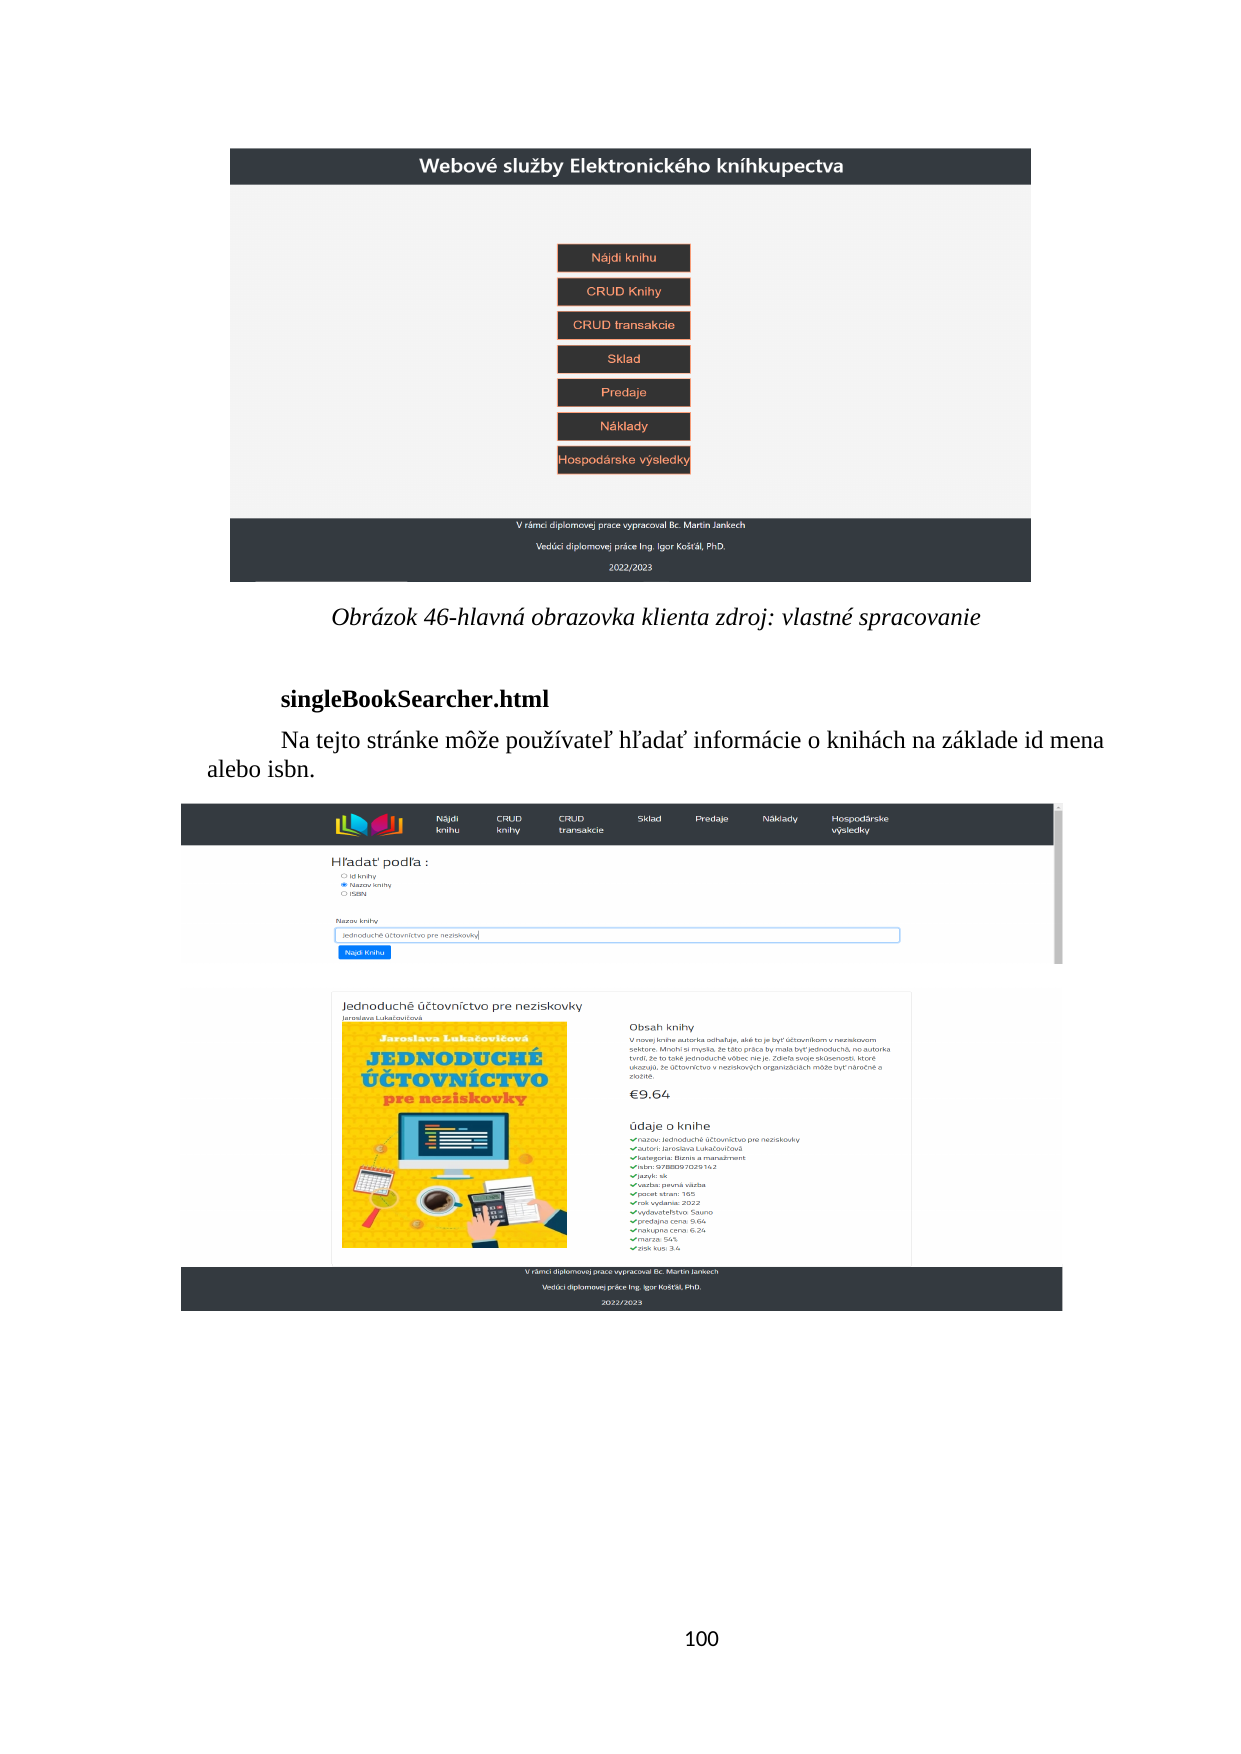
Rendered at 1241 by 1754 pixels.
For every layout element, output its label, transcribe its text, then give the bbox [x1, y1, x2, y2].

text singleBookSearcher.html [207, 684, 1122, 713]
picture [230, 148, 1031, 582]
text Na tejto stránke môže používateľ hľadať informácie o knihách na základe id mena alebo isbn. [207, 725, 1122, 783]
picture [180, 987, 1063, 1311]
picture [181, 803, 1063, 964]
